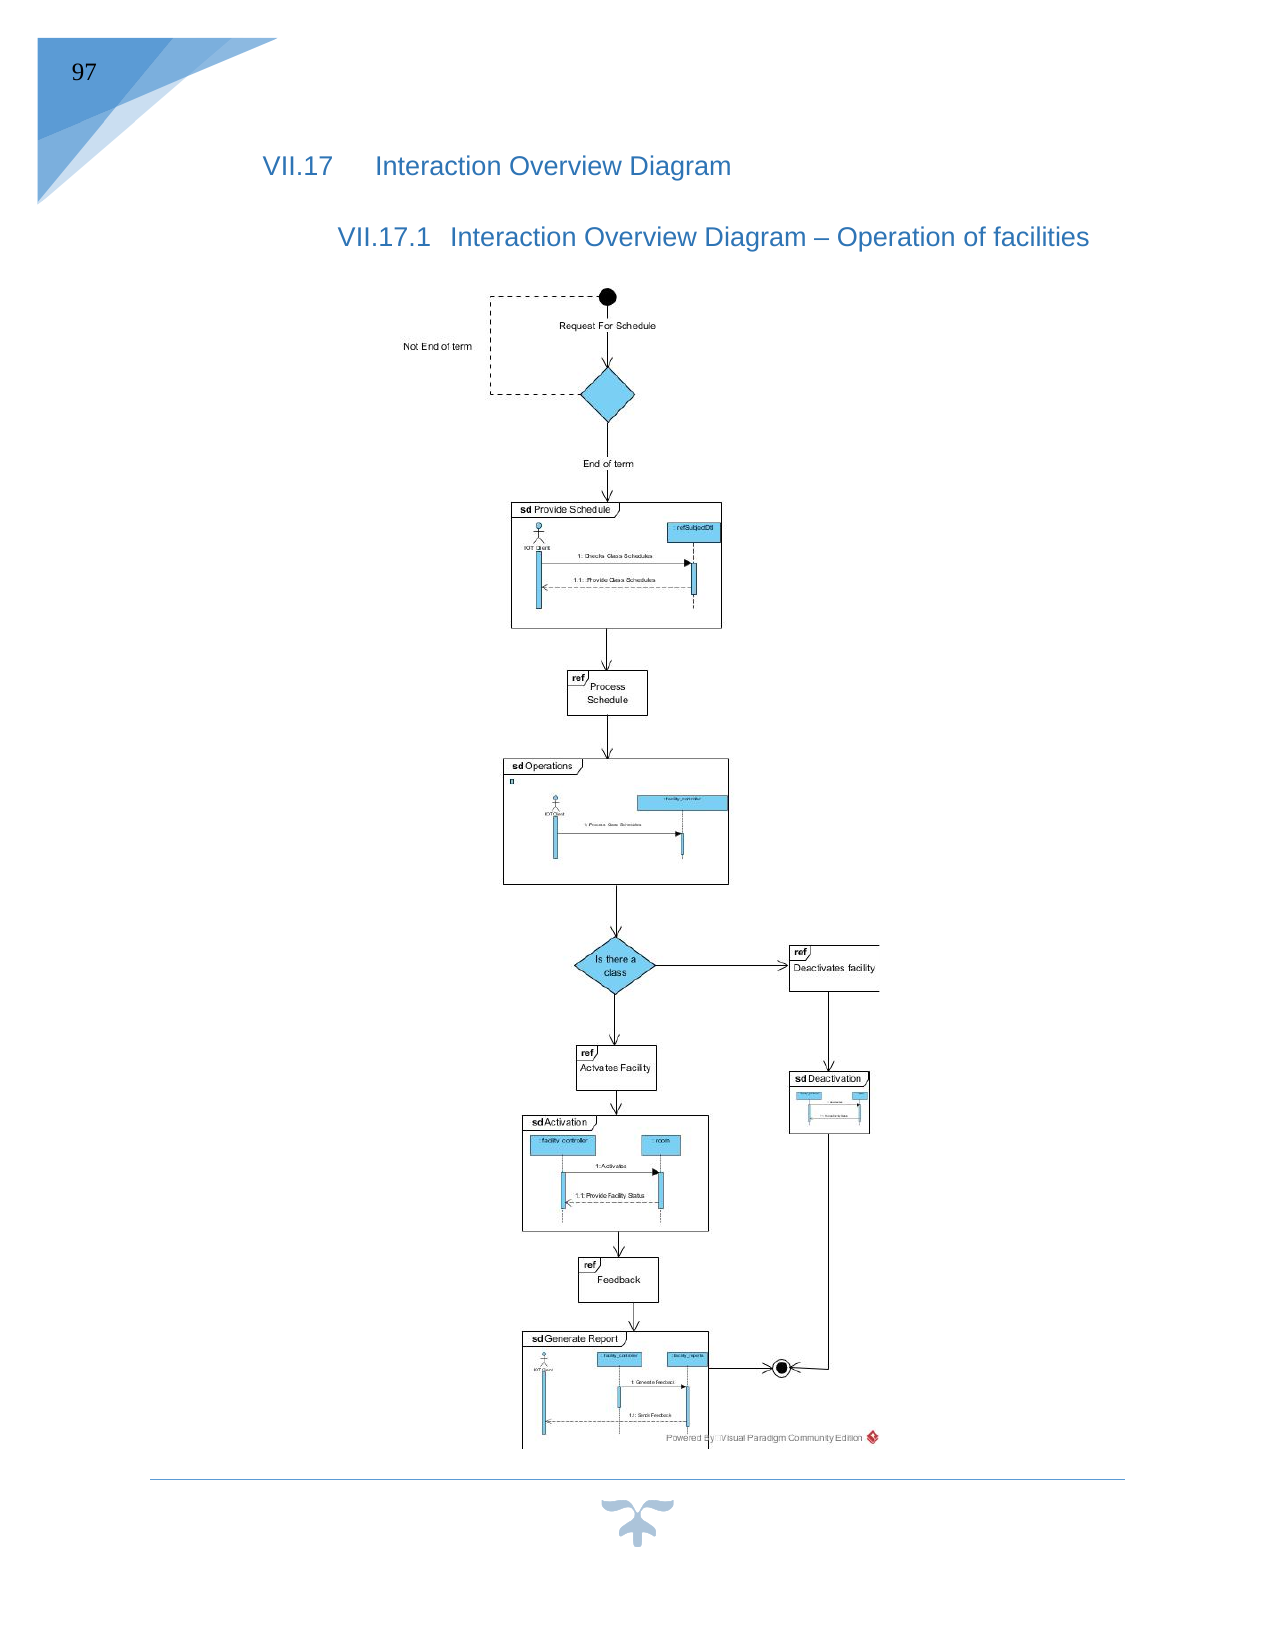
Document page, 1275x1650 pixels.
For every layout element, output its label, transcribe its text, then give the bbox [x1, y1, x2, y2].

subtitle Interaction Overview Diagram – Operation of facilities [337, 221, 1125, 252]
picture [392, 286, 880, 1447]
subtitle Interaction Overview Diagram [262, 150, 1125, 181]
picture [37, 37, 279, 206]
